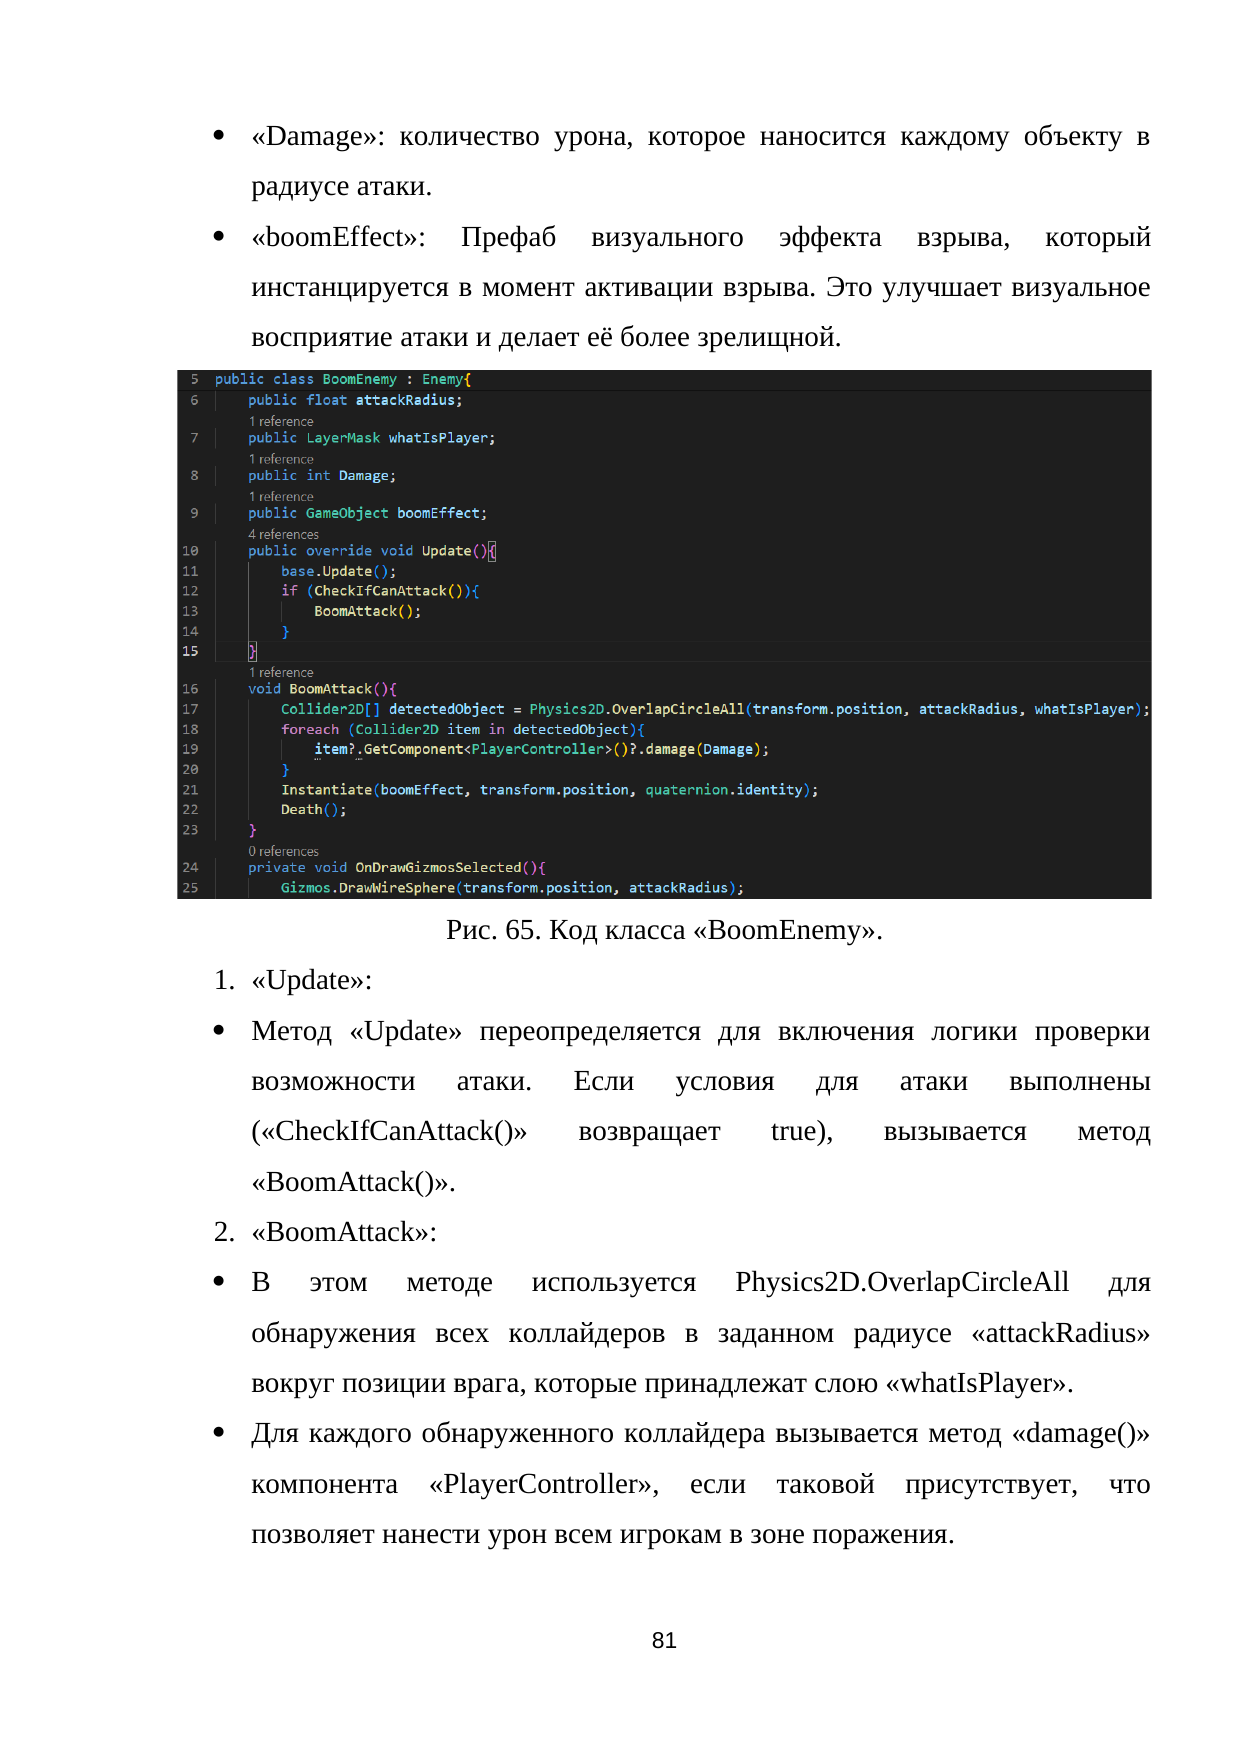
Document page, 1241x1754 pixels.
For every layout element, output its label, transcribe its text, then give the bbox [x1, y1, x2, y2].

list «Update»: [213, 962, 1152, 996]
list В этом методе используется Physics2D.OverlapCircleAll для обнаружения всех коллайдеров в заданном радиусе «attackRadius» вокруг позиции врага, которые принадлежат слою «whatIsPlayer». [213, 1264, 1152, 1398]
list «BoomAttack»: [213, 1214, 1152, 1247]
list «boomEffect»: Префаб визуального эффекта взрыва, который инстанцируется в момент активации взрыва. Это улучшает визуальное восприятие атаки и делает её более зрелищной. [213, 219, 1152, 353]
list Для каждого обнаруженного коллайдера вызывается метод «damage()» компонента «PlayerController», если таковой присутствует, что позволяет нанести урон всем игрокам в зоне поражения. [213, 1415, 1152, 1549]
text Рис. 65. Код класса «BoomEnemy». [177, 912, 1152, 946]
list Метод «Update» переопределяется для включения логики проверки возможности атаки. Если условия для атаки выполнены («CheckIfCanAttack()» возвращает true), вызывается метод «BoomAttack()». [213, 1013, 1152, 1197]
picture [177, 370, 1152, 899]
list «Damage»: количество урона, которое наносится каждому объекту в радиусе атаки. [213, 118, 1152, 202]
